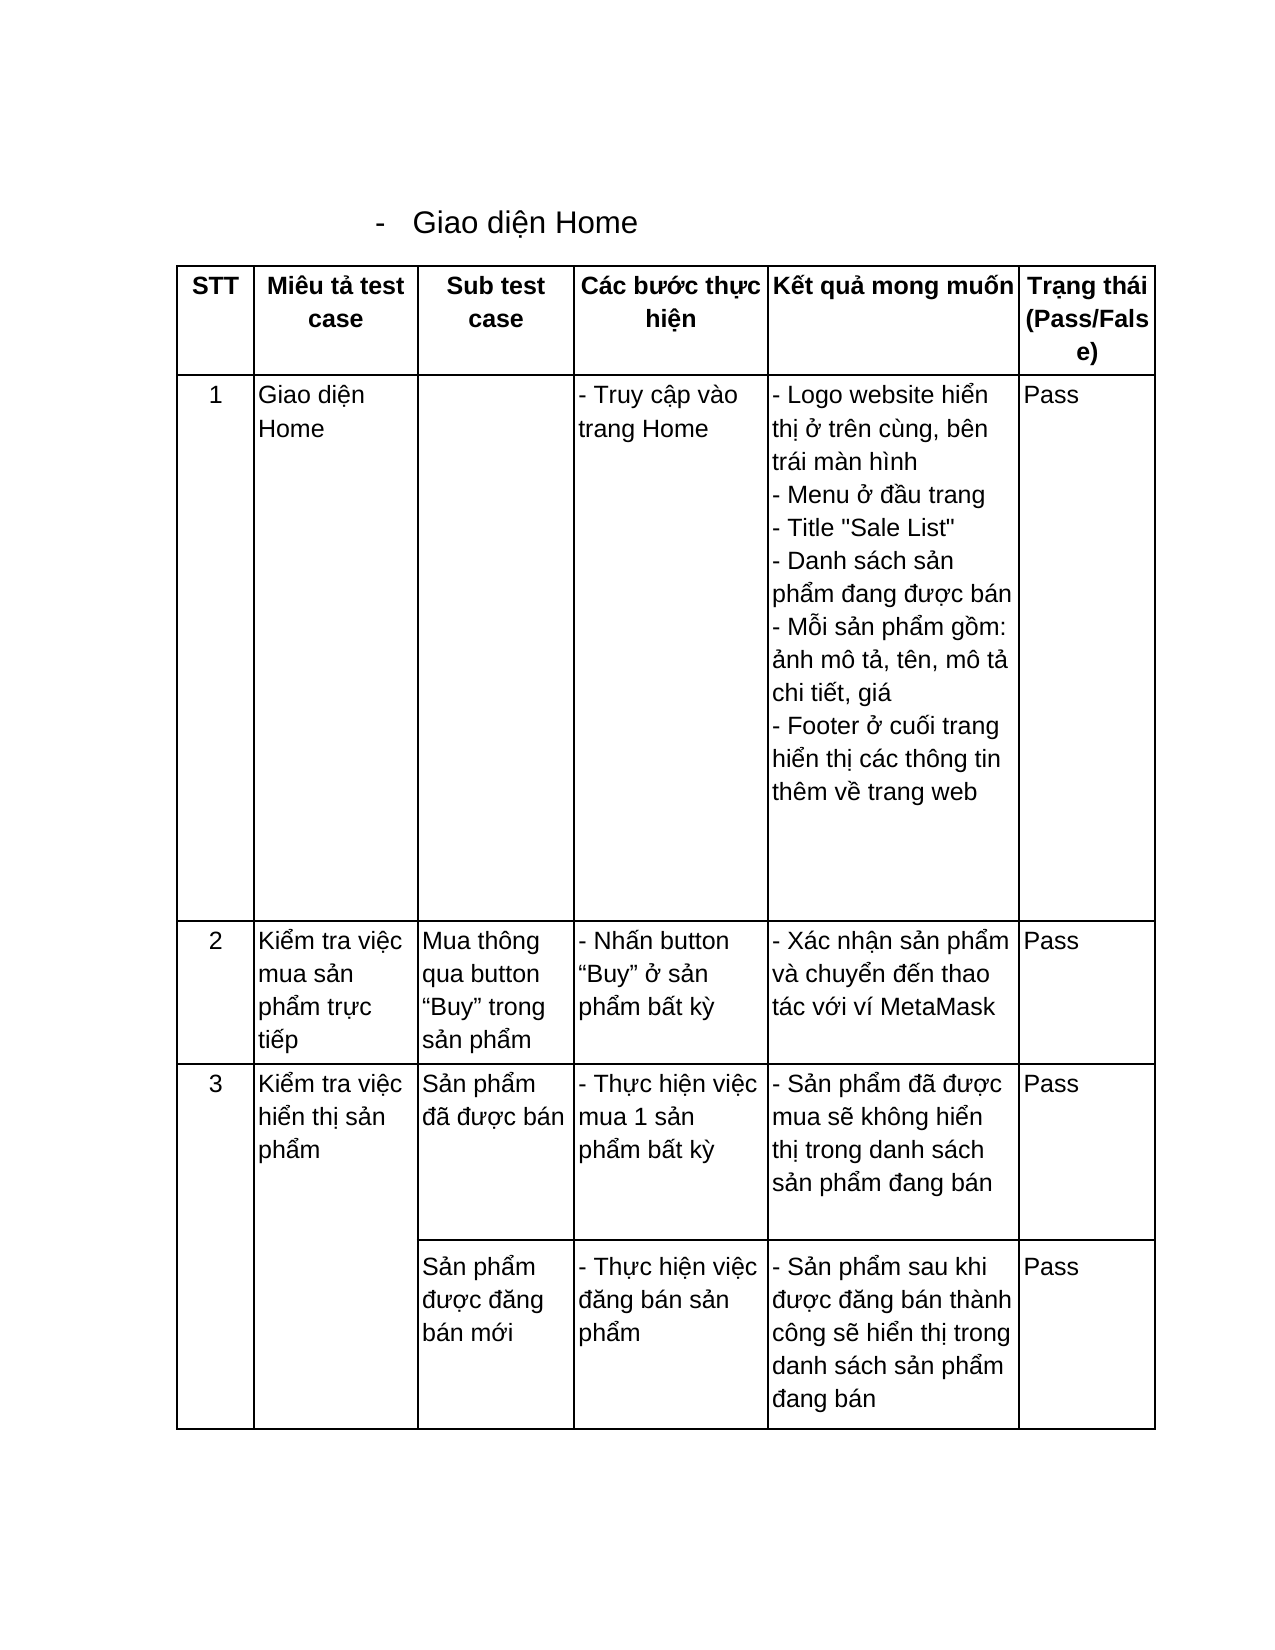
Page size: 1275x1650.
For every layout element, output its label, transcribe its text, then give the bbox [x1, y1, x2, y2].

table_cell - Sản phẩm sau khi được đăng bán thành công sẽ hiển thị trong danh sách sản phẩm đang bán [769, 1241, 1018, 1427]
table_cell - Truy cập vào trang Home [575, 376, 767, 919]
table_cell Kiểm tra việc mua sản phẩm trực tiếp [255, 922, 417, 1063]
table_cell - Logo website hiển thị ở trên cùng, bên trái màn hình - Menu ở đầu trang - Title "Sale List" - Danh sách sản phẩm đang được bán - Mỗi sản phẩm gồm: ảnh mô tả, tên, mô tả chi tiết, giá - Footer ở cuối trang hiển thị các thông tin thêm về trang web [769, 376, 1018, 919]
table_header Kết quả mong muốn [769, 267, 1018, 374]
table_header Các bước thực hiện [575, 267, 767, 374]
table_header STT [178, 267, 253, 374]
table_cell Pass [1020, 376, 1154, 919]
table_header Sub test case [419, 267, 573, 374]
subtitle Giao diện Home [375, 204, 1087, 240]
table_cell - Xác nhận sản phẩm và chuyển đến thao tác với ví MetaMask [769, 922, 1018, 1063]
table_cell Kiểm tra việc hiển thị sản phẩm [255, 1065, 417, 1427]
table_cell [419, 376, 573, 919]
table_cell Giao diện Home [255, 376, 417, 919]
table_cell Pass [1020, 1241, 1154, 1427]
table_cell 2 [178, 922, 253, 1063]
table_cell Pass [1020, 1065, 1154, 1239]
table_cell 1 [178, 376, 253, 919]
table_header Miêu tả test case [255, 267, 417, 374]
table_cell - Thực hiện việc đăng bán sản phẩm [575, 1241, 767, 1427]
table_cell Sản phẩm đã được bán [419, 1065, 573, 1239]
table_cell Mua thông qua button “Buy” trong sản phẩm [419, 922, 573, 1063]
table_cell Sản phẩm được đăng bán mới [419, 1241, 573, 1427]
table_cell - Nhấn button “Buy” ở sản phẩm bất kỳ [575, 922, 767, 1063]
table_header Trạng thái (Pass/False) [1020, 267, 1154, 374]
table_cell - Thực hiện việc mua 1 sản phẩm bất kỳ [575, 1065, 767, 1239]
table_cell - Sản phẩm đã được mua sẽ không hiển thị trong danh sách sản phẩm đang bán [769, 1065, 1018, 1239]
table_cell Pass [1020, 922, 1154, 1063]
table_cell 3 [178, 1065, 253, 1427]
